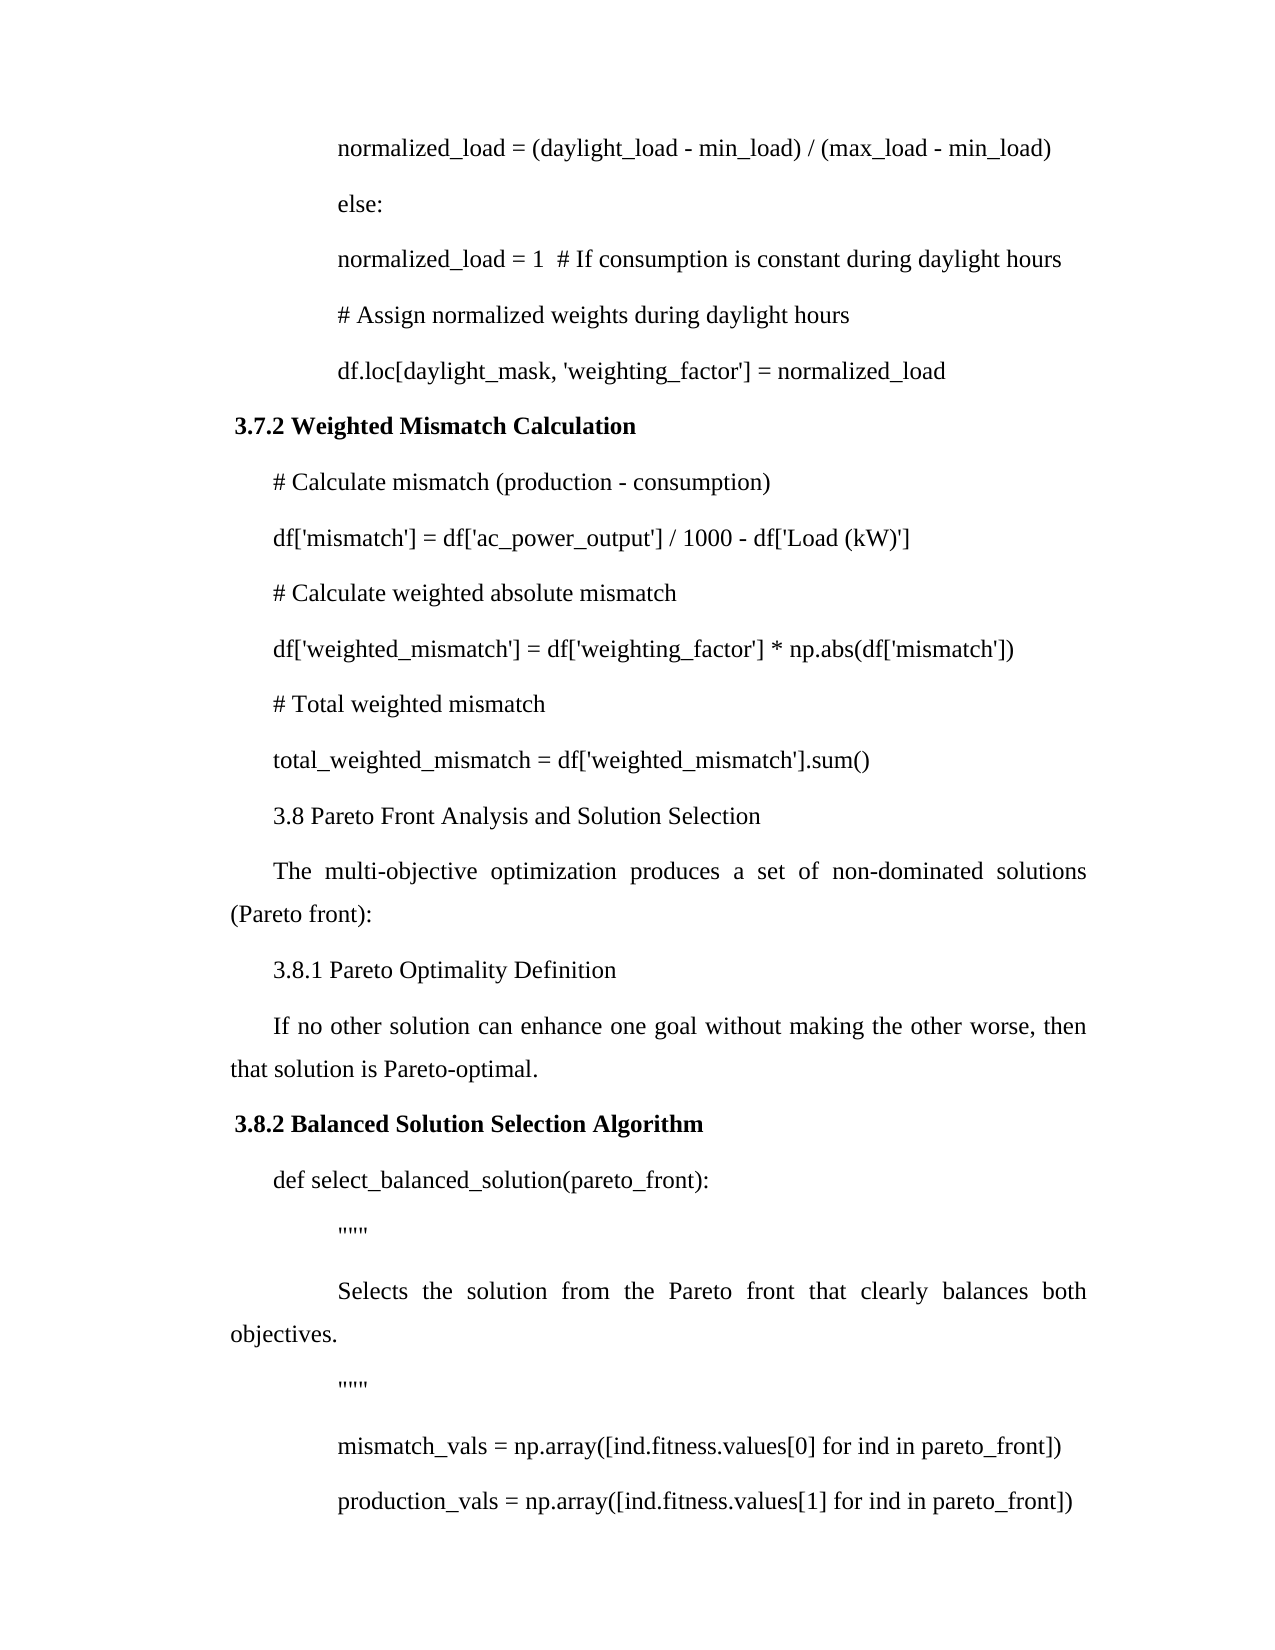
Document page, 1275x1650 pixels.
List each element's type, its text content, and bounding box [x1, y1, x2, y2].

text # Assign normalized weights during daylight hours [230, 300, 1087, 329]
text # Calculate weighted absolute mismatch [230, 578, 1087, 607]
text df.loc[daylight_mask, 'weighting_factor'] = normalized_load [230, 356, 1087, 384]
text df['weighted_mismatch'] = df['weighting_factor'] * np.abs(df['mismatch']) [230, 634, 1087, 663]
text total_weighted_mismatch = df['weighted_mismatch'].sum() [230, 745, 1087, 774]
text Selects the solution from the Pareto front that clearly balances both objectives. [230, 1276, 1087, 1348]
text 3.8.1 Pareto Optimality Definition [230, 955, 1087, 984]
text def select_balanced_solution(pareto_front): [230, 1165, 1087, 1194]
text else: [230, 189, 1087, 218]
text normalized_load = 1 # If consumption is constant during daylight hours [230, 244, 1087, 273]
text # Total weighted mismatch [230, 689, 1087, 718]
text df['mismatch'] = df['ac_power_output'] / 1000 - df['Load (kW)'] [230, 523, 1087, 551]
text If no other solution can enhance one goal without making the other worse, then that solution is Pareto-optimal. [230, 1011, 1087, 1083]
text # Calculate mismatch (production - consumption) [230, 467, 1087, 496]
text """ [230, 1375, 1087, 1404]
subtitle 3.7.2 Weighted Mismatch Calculation [234, 411, 1087, 440]
text mismatch_vals = np.array([ind.fitness.values[0] for ind in pareto_front]) [230, 1431, 1087, 1459]
text """ [230, 1221, 1087, 1249]
text 3.8 Pareto Front Analysis and Solution Selection [230, 801, 1087, 829]
text normalized_load = (daylight_load - min_load) / (max_load - min_load) [230, 133, 1087, 162]
subtitle 3.8.2 Balanced Solution Selection Algorithm [234, 1109, 1087, 1138]
text production_vals = np.array([ind.fitness.values[1] for ind in pareto_front]) [230, 1486, 1087, 1515]
text The multi-objective optimization produces a set of non-dominated solutions (Pareto front): [230, 856, 1087, 928]
